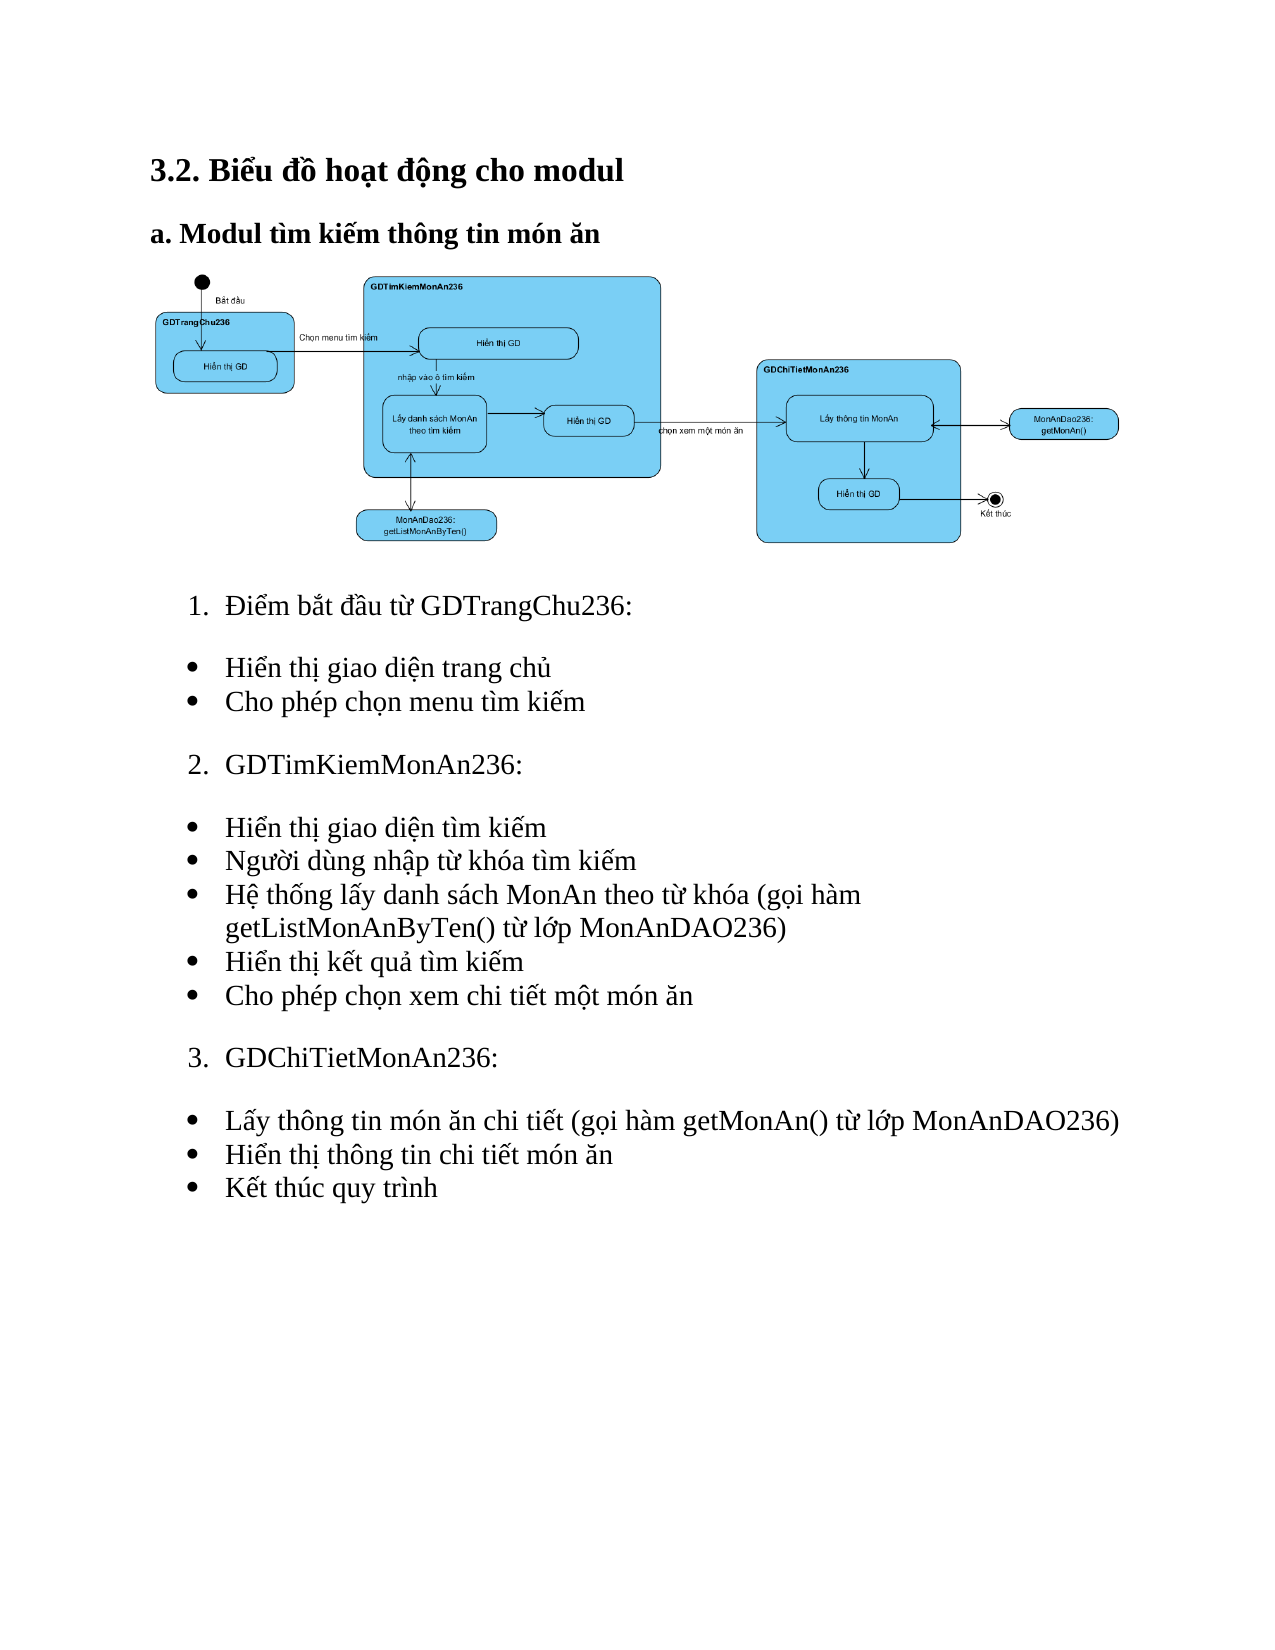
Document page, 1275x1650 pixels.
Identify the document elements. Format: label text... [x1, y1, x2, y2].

list Điểm bắt đầu từ GDTrangChu236: [187, 588, 1125, 621]
list Hiển thị giao diện tìm kiếm [187, 810, 1125, 843]
list Hiển thị kết quả tìm kiếm [187, 944, 1125, 978]
list GDChiTietMonAn236: [187, 1041, 1125, 1074]
list Hệ thống lấy danh sách MonAn theo từ khóa (gọi hàm getListMonAnByTen() từ lớp MonAnDAO236) [187, 877, 1125, 944]
list Hiển thị thông tin chi tiết món ăn [187, 1137, 1125, 1171]
picture [150, 252, 1125, 556]
text a. Modul tìm kiếm thông tin món ăn [150, 216, 1125, 250]
list Hiển thị giao diện trang chủ [187, 651, 1125, 684]
list GDTimKiemMonAn236: [187, 747, 1125, 781]
list Người dùng nhập từ khóa tìm kiếm [187, 843, 1125, 877]
list Lấy thông tin món ăn chi tiết (gọi hàm getMonAn() từ lớp MonAnDAO236) [187, 1103, 1125, 1137]
list Kết thúc quy trình [187, 1171, 1125, 1204]
list Cho phép chọn xem chi tiết một món ăn [187, 978, 1125, 1011]
text 3.2. Biểu đồ hoạt động cho modul [150, 150, 1125, 188]
list Cho phép chọn menu tìm kiếm [187, 684, 1125, 718]
